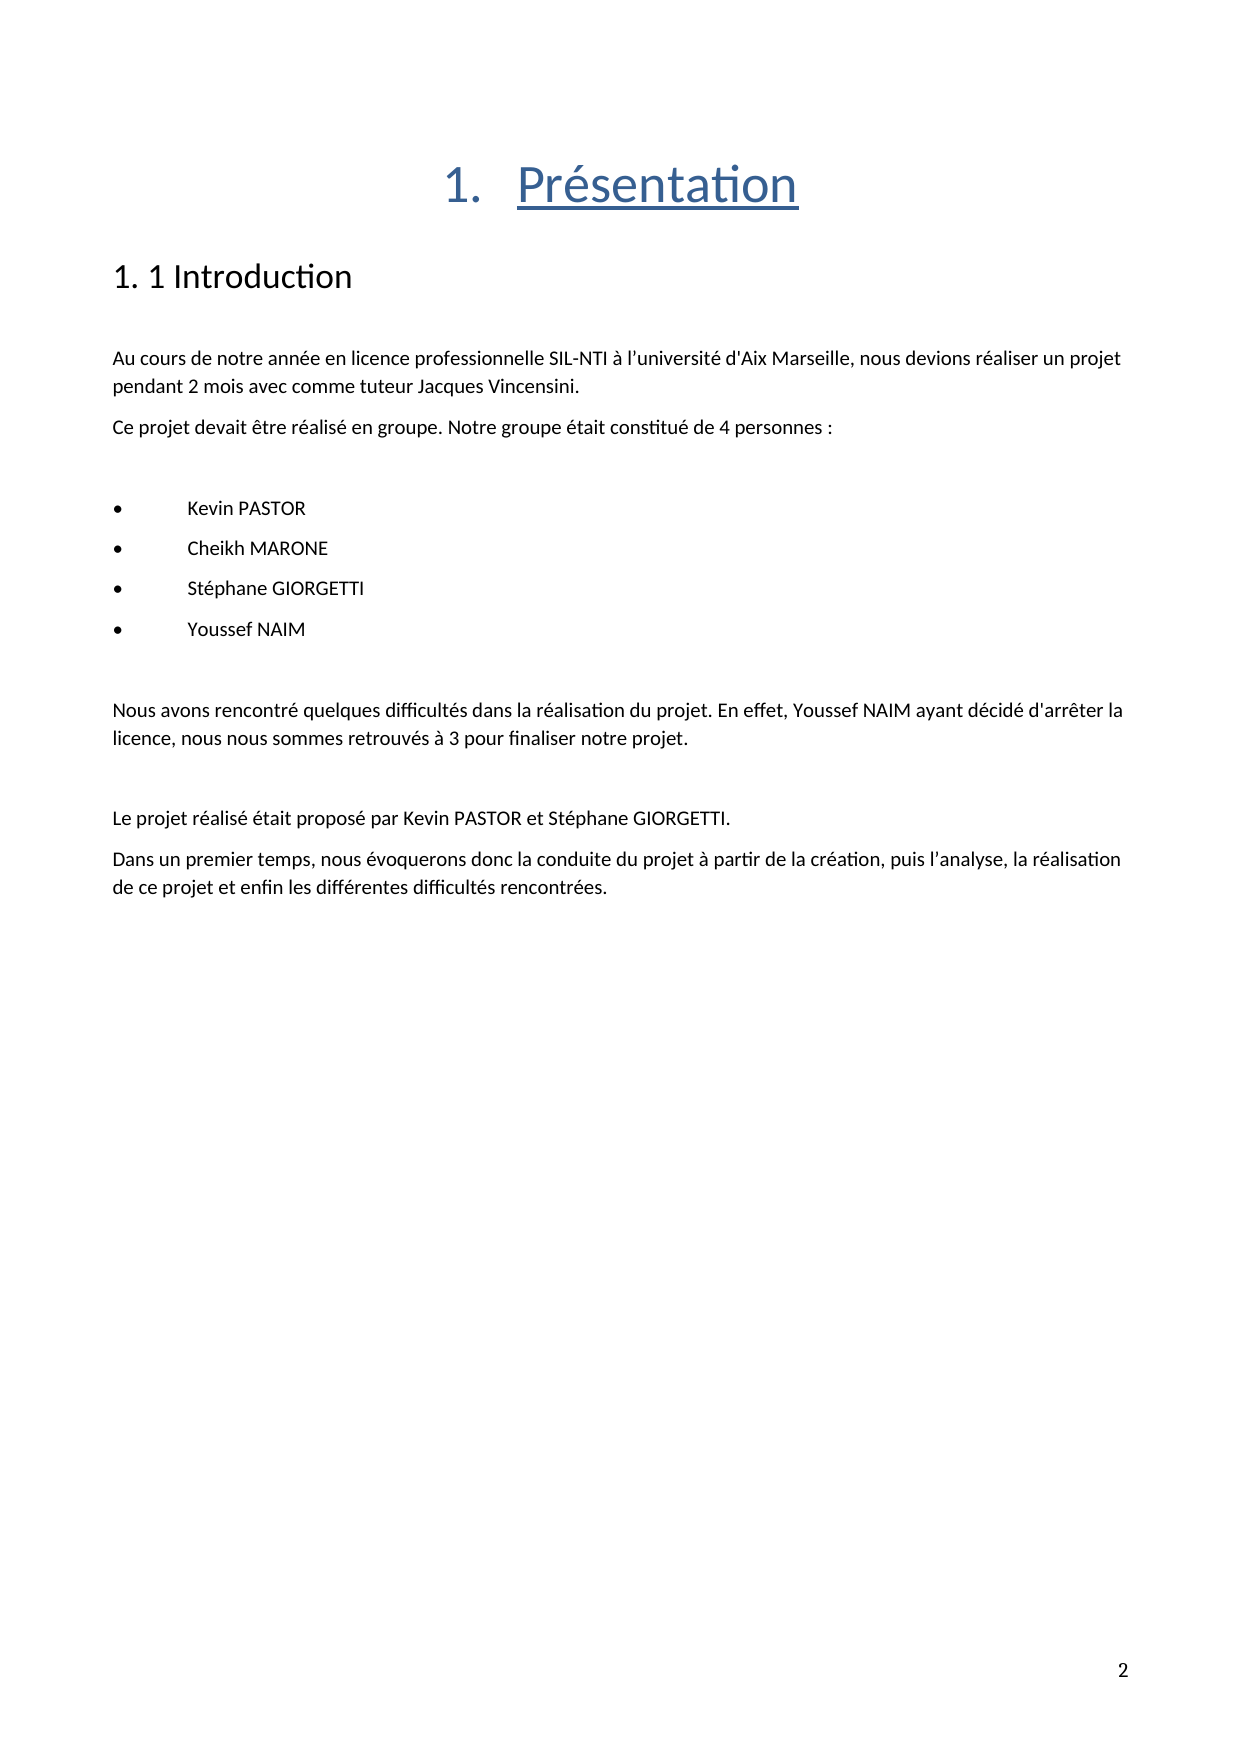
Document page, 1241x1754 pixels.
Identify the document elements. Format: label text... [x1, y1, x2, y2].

text Ce projet devait être réalisé en groupe. Notre groupe était constitué de 4 personnes : [112, 414, 1128, 439]
text • Stéphane GIORGETTI [112, 576, 1128, 601]
text Nous avons rencontré quelques difficultés dans la réalisation du projet. En effet, Youssef NAIM ayant décidé d'arrêter la licence, nous nous sommes retrouvés à 3 pour finaliser notre projet. [112, 697, 1128, 750]
text Dans un premier temps, nous évoquerons donc la conduite du projet à partir de la création, puis l’analyse, la réalisation de ce projet et enfin les différentes difficultés rencontrées. [112, 846, 1128, 899]
text Le projet réalisé était proposé par Kevin PASTOR et Stéphane GIORGETTI. [112, 806, 1128, 831]
text • Kevin PASTOR [112, 495, 1128, 520]
subtitle 1. 1 Introduction [112, 254, 1128, 297]
text Au cours de notre année en licence professionnelle SIL-NTI à l’université d'Aix Marseille, nous devions réaliser un projet pendant 2 mois avec comme tuteur Jacques Vincensini. [112, 346, 1128, 399]
subtitle Présentation [112, 150, 1128, 216]
text • Cheikh MARONE [112, 535, 1128, 561]
text • Youssef NAIM [112, 616, 1128, 641]
